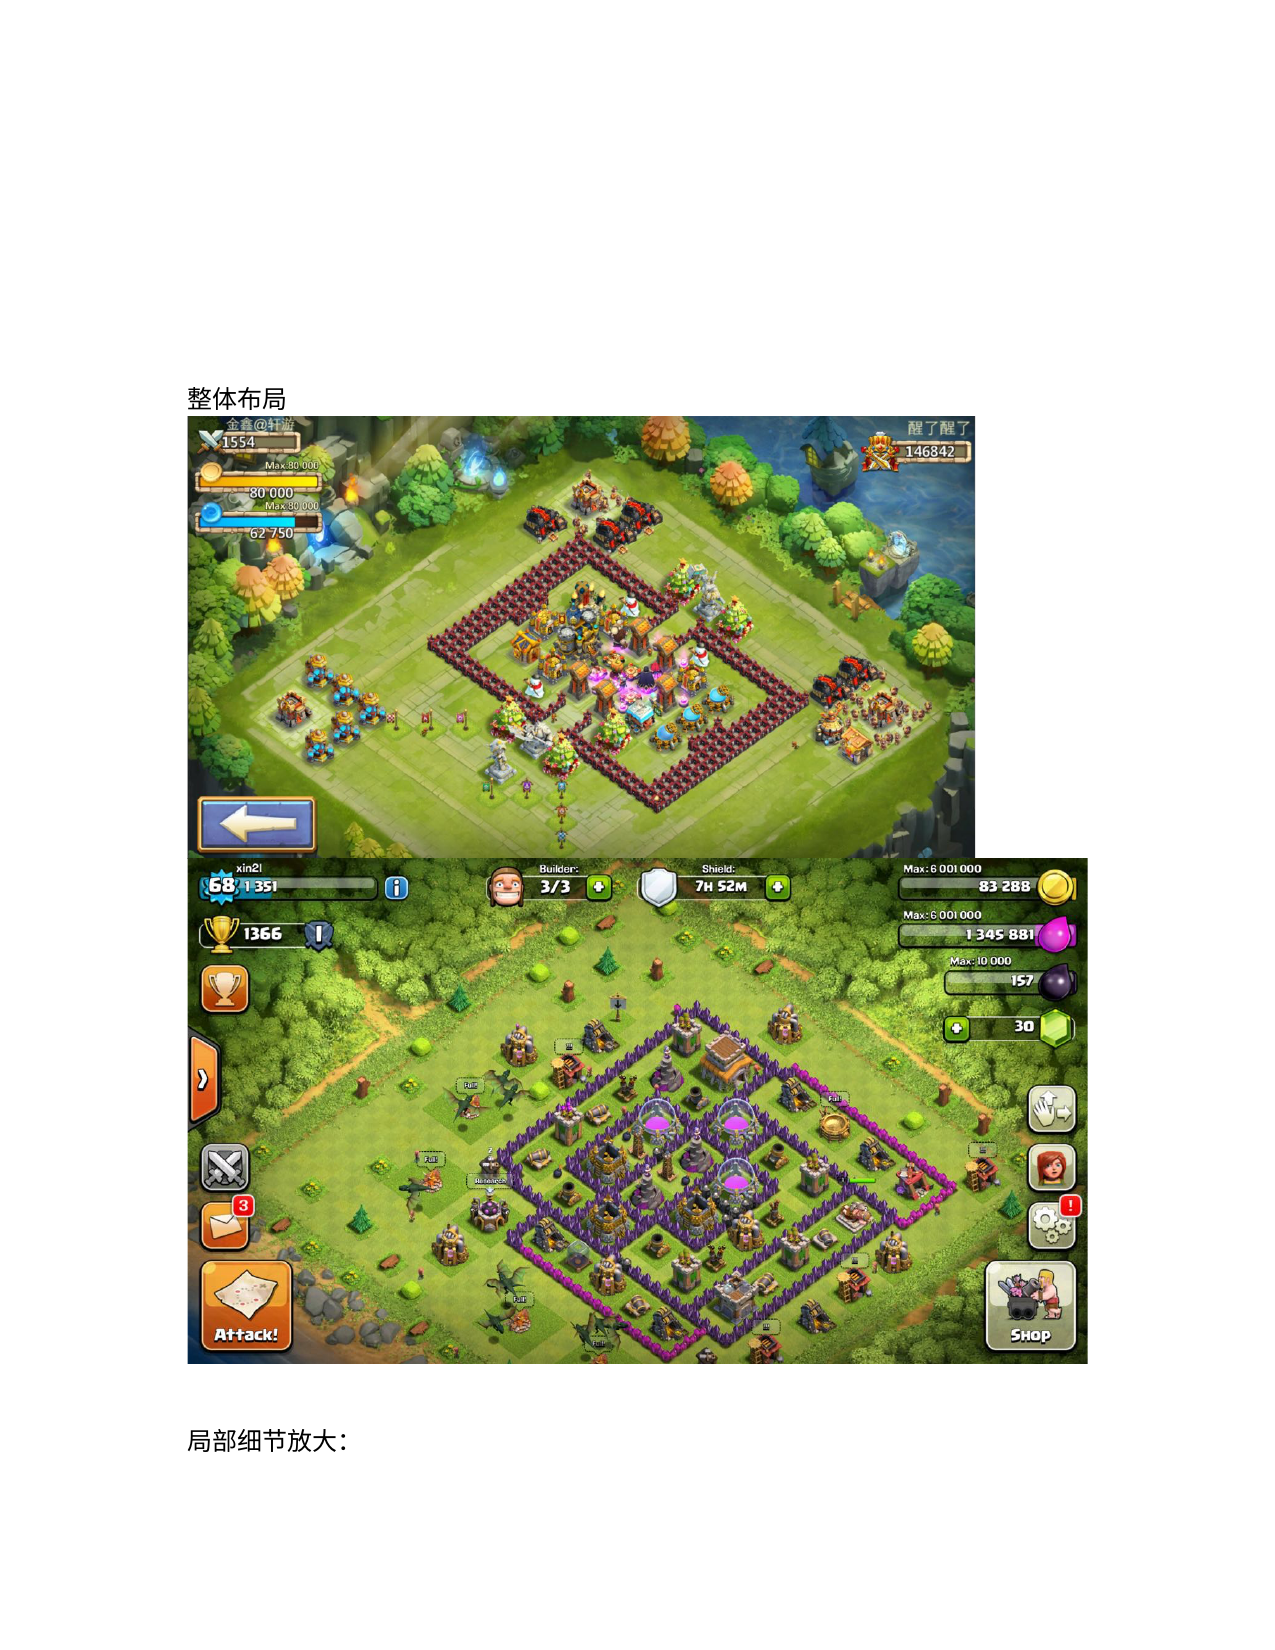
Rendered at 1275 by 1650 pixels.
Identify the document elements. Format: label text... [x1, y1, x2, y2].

text 局部细节放大： [187, 1421, 1087, 1457]
picture [187, 416, 1088, 1364]
text 整体布局 [187, 380, 1087, 416]
